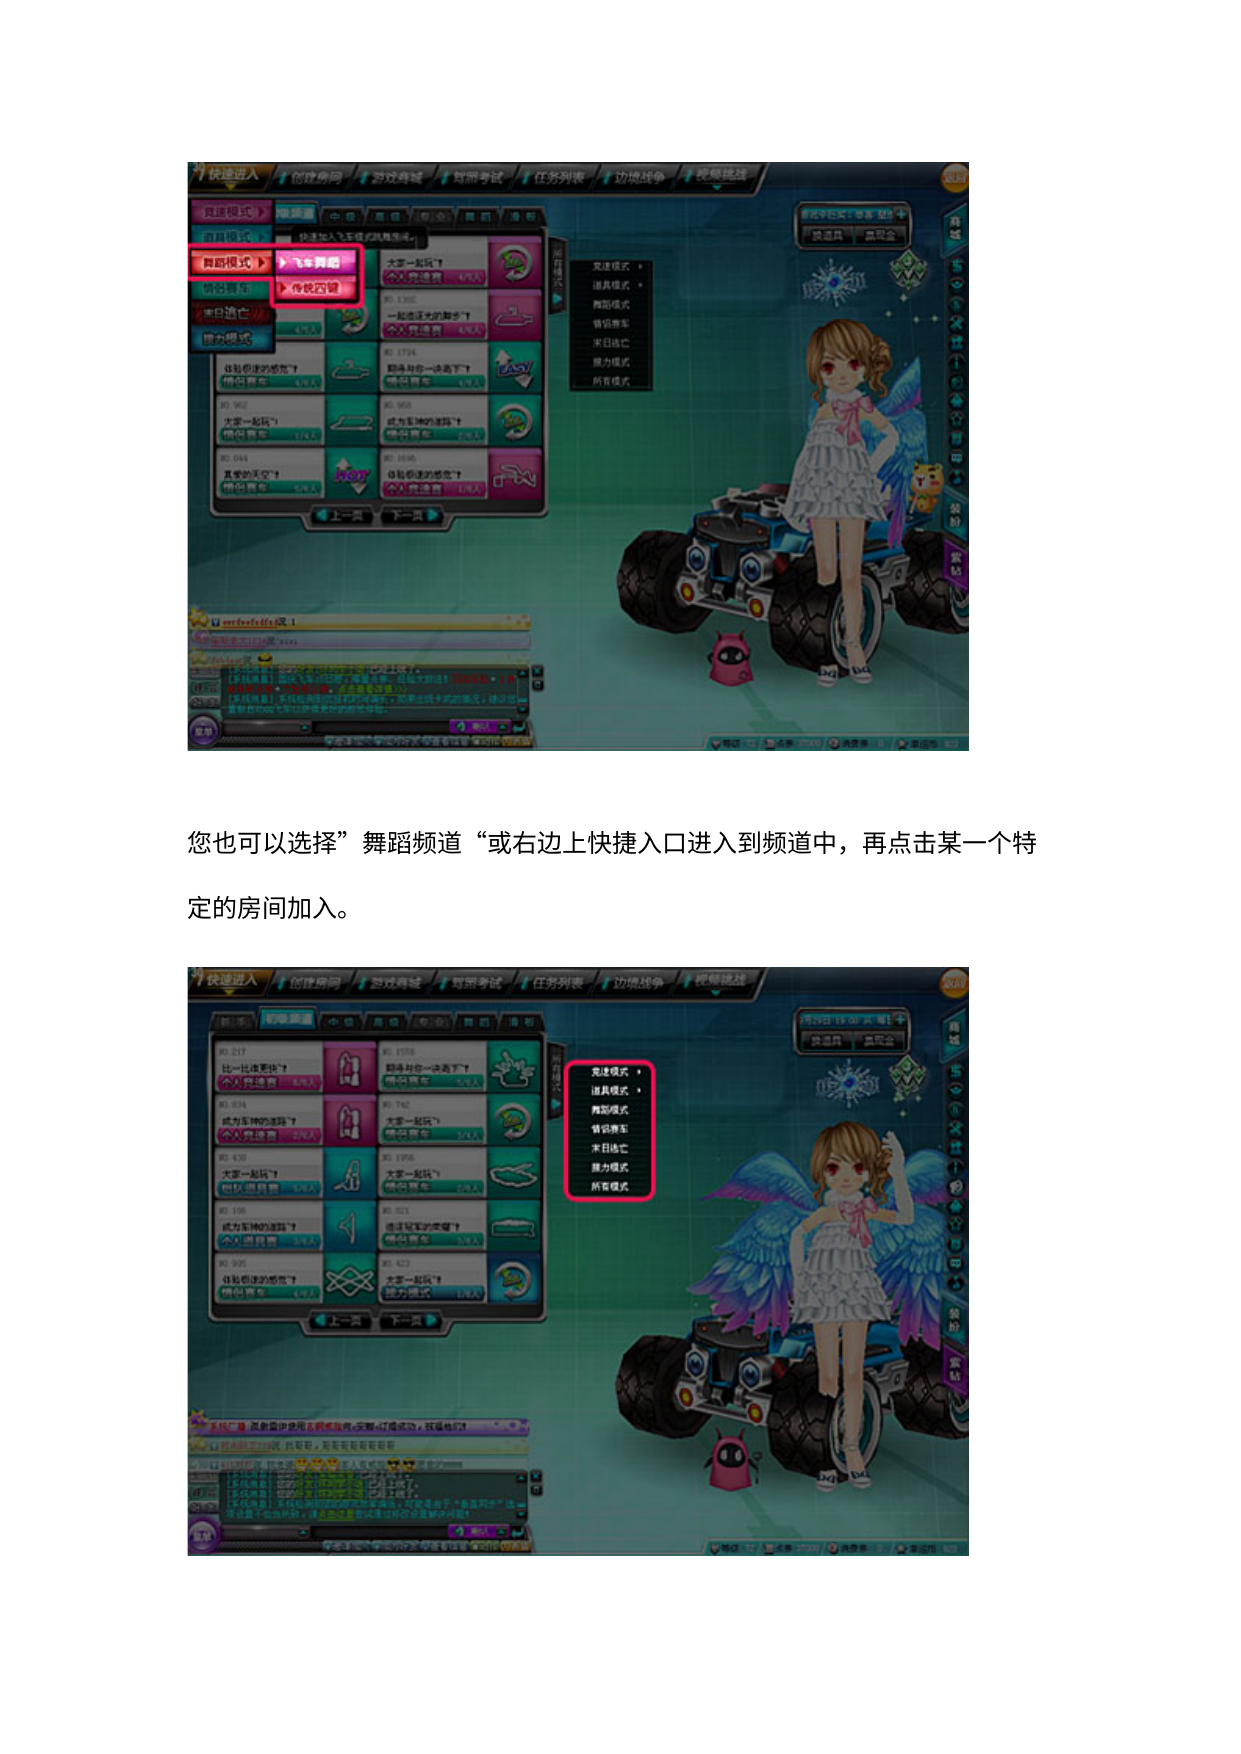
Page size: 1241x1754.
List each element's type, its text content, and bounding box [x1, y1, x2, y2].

text 您也可以选择”舞蹈频道“或右边上快捷入口进入到频道中，再点击某一个特定的房间加入。 [187, 809, 1053, 939]
picture [187, 162, 969, 751]
picture [187, 967, 969, 1556]
